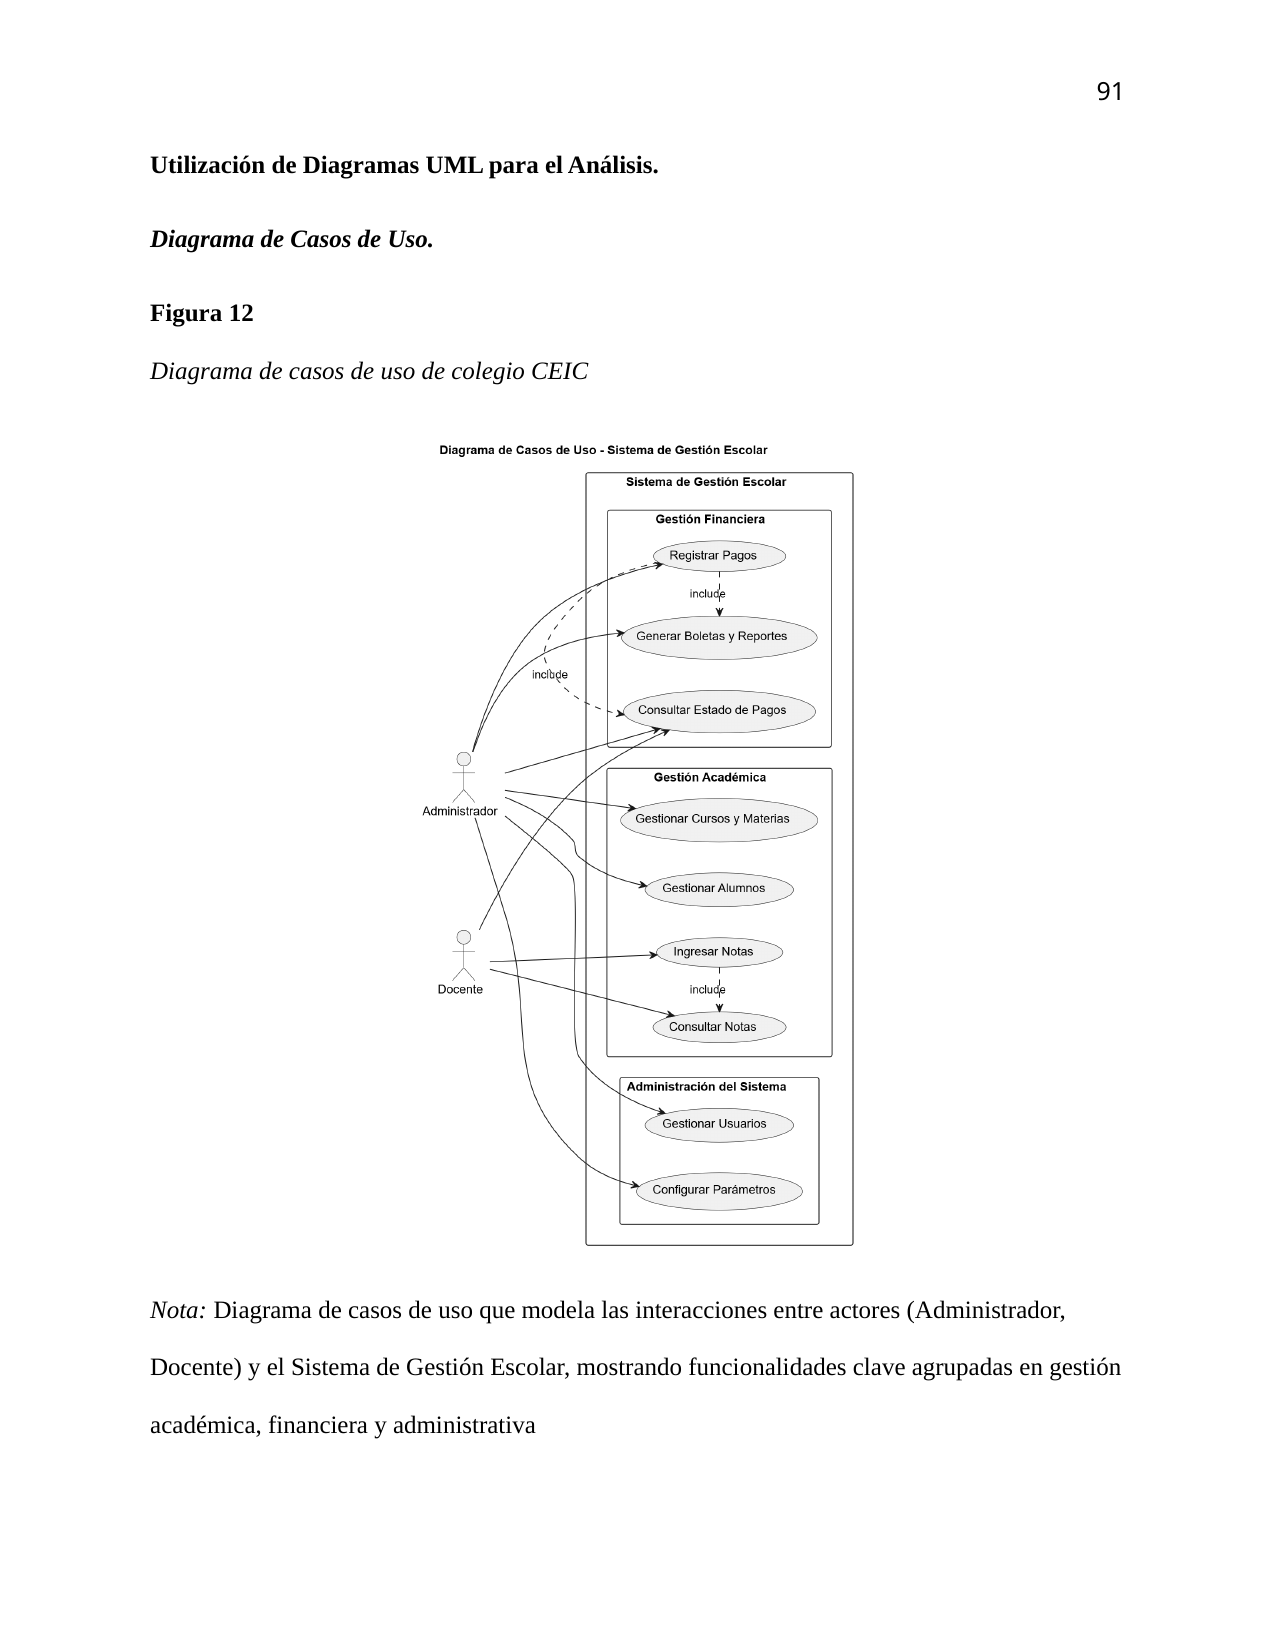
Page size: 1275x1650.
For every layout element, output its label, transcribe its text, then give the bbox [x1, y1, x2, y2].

text Nota: Diagrama de casos de uso que modela las interacciones entre actores (Administrador, Docente) y el Sistema de Gestión Escolar, mostrando funcionalidades clave agrupadas en gestión académica, financiera y administrativa [150, 1295, 1125, 1438]
subtitle Diagrama de Casos de Uso. [150, 224, 1125, 253]
subtitle Utilización de Diagramas UML para el Análisis. [150, 150, 1125, 179]
picture [417, 434, 858, 1250]
